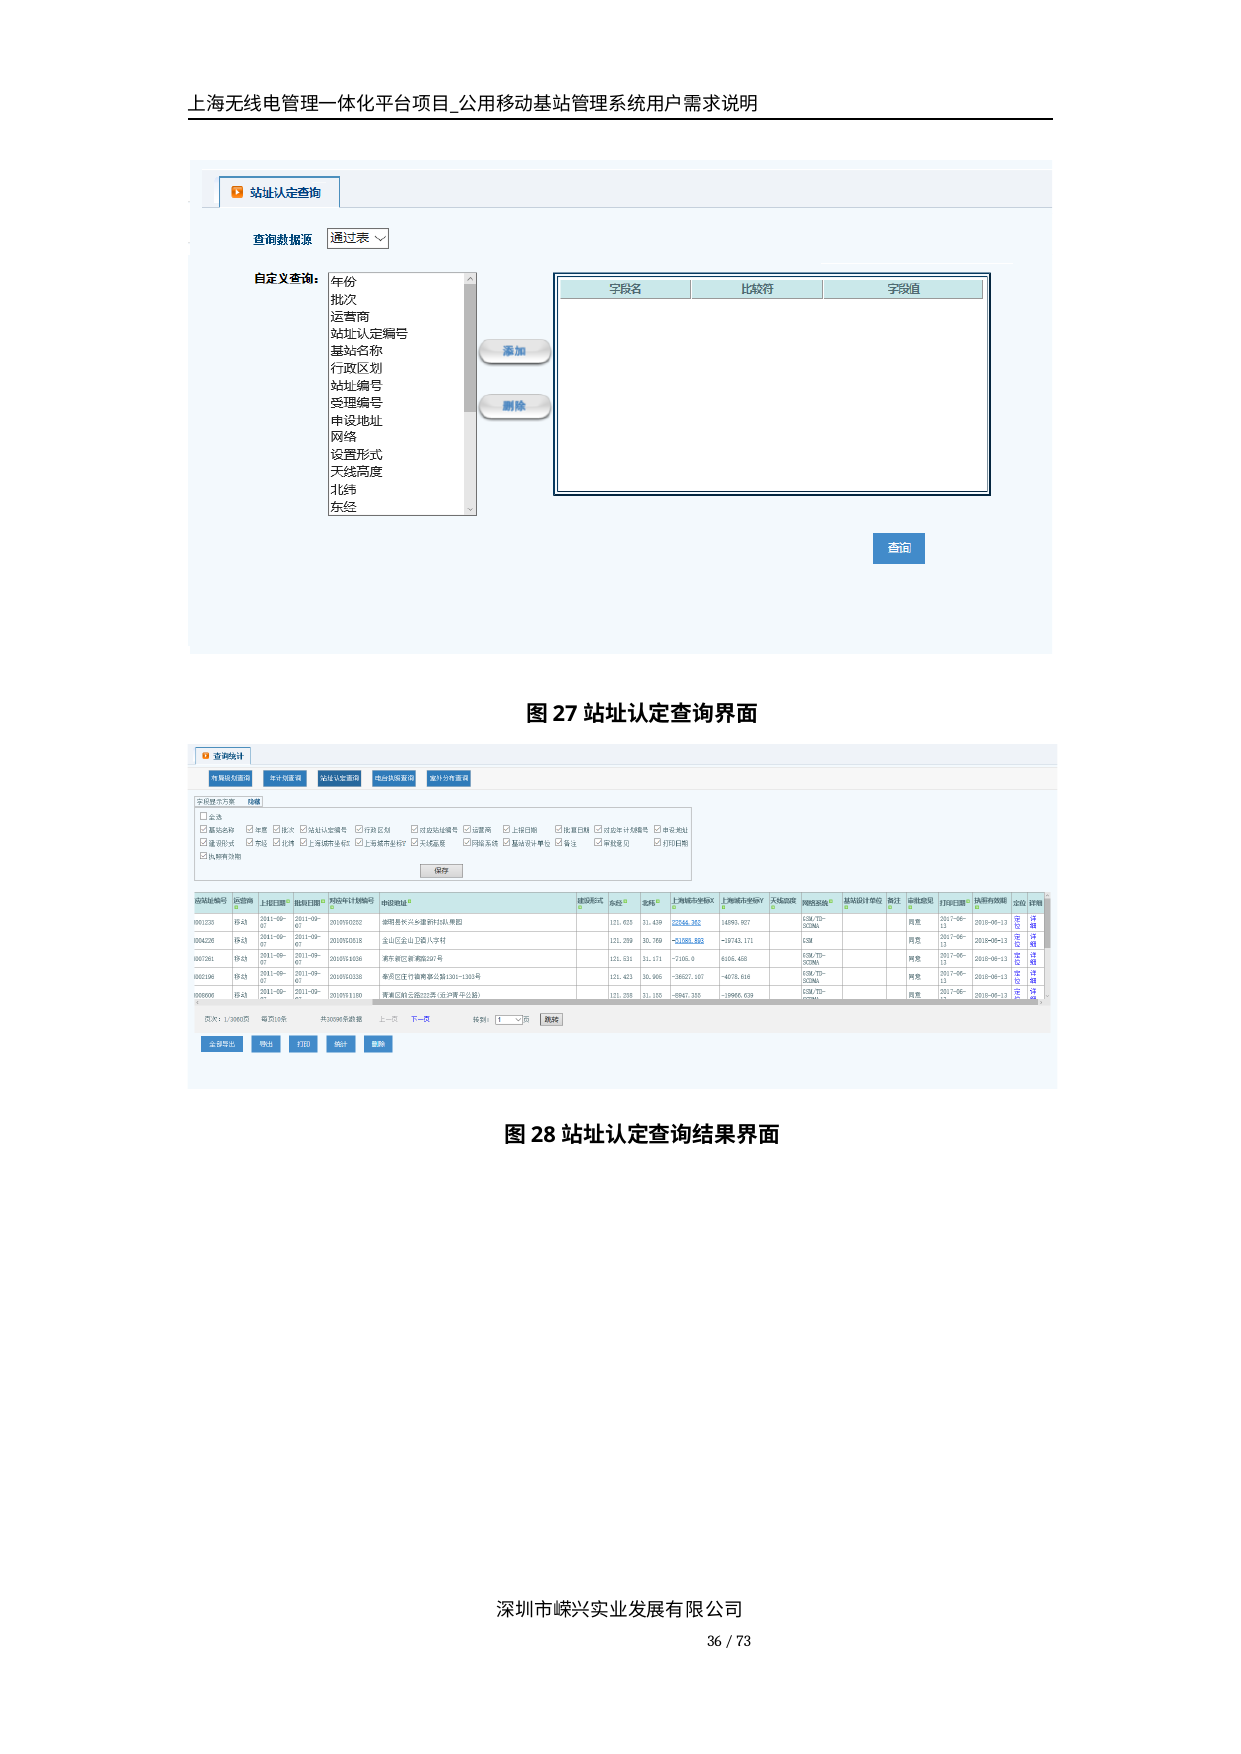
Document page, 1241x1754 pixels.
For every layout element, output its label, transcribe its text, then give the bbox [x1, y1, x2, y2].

picture [188, 160, 1053, 654]
text 图28 站址认定查询结果界面 [187, 1116, 1053, 1149]
picture [187, 744, 1058, 1089]
text 图27 站址认定查询界面 [187, 696, 1053, 728]
